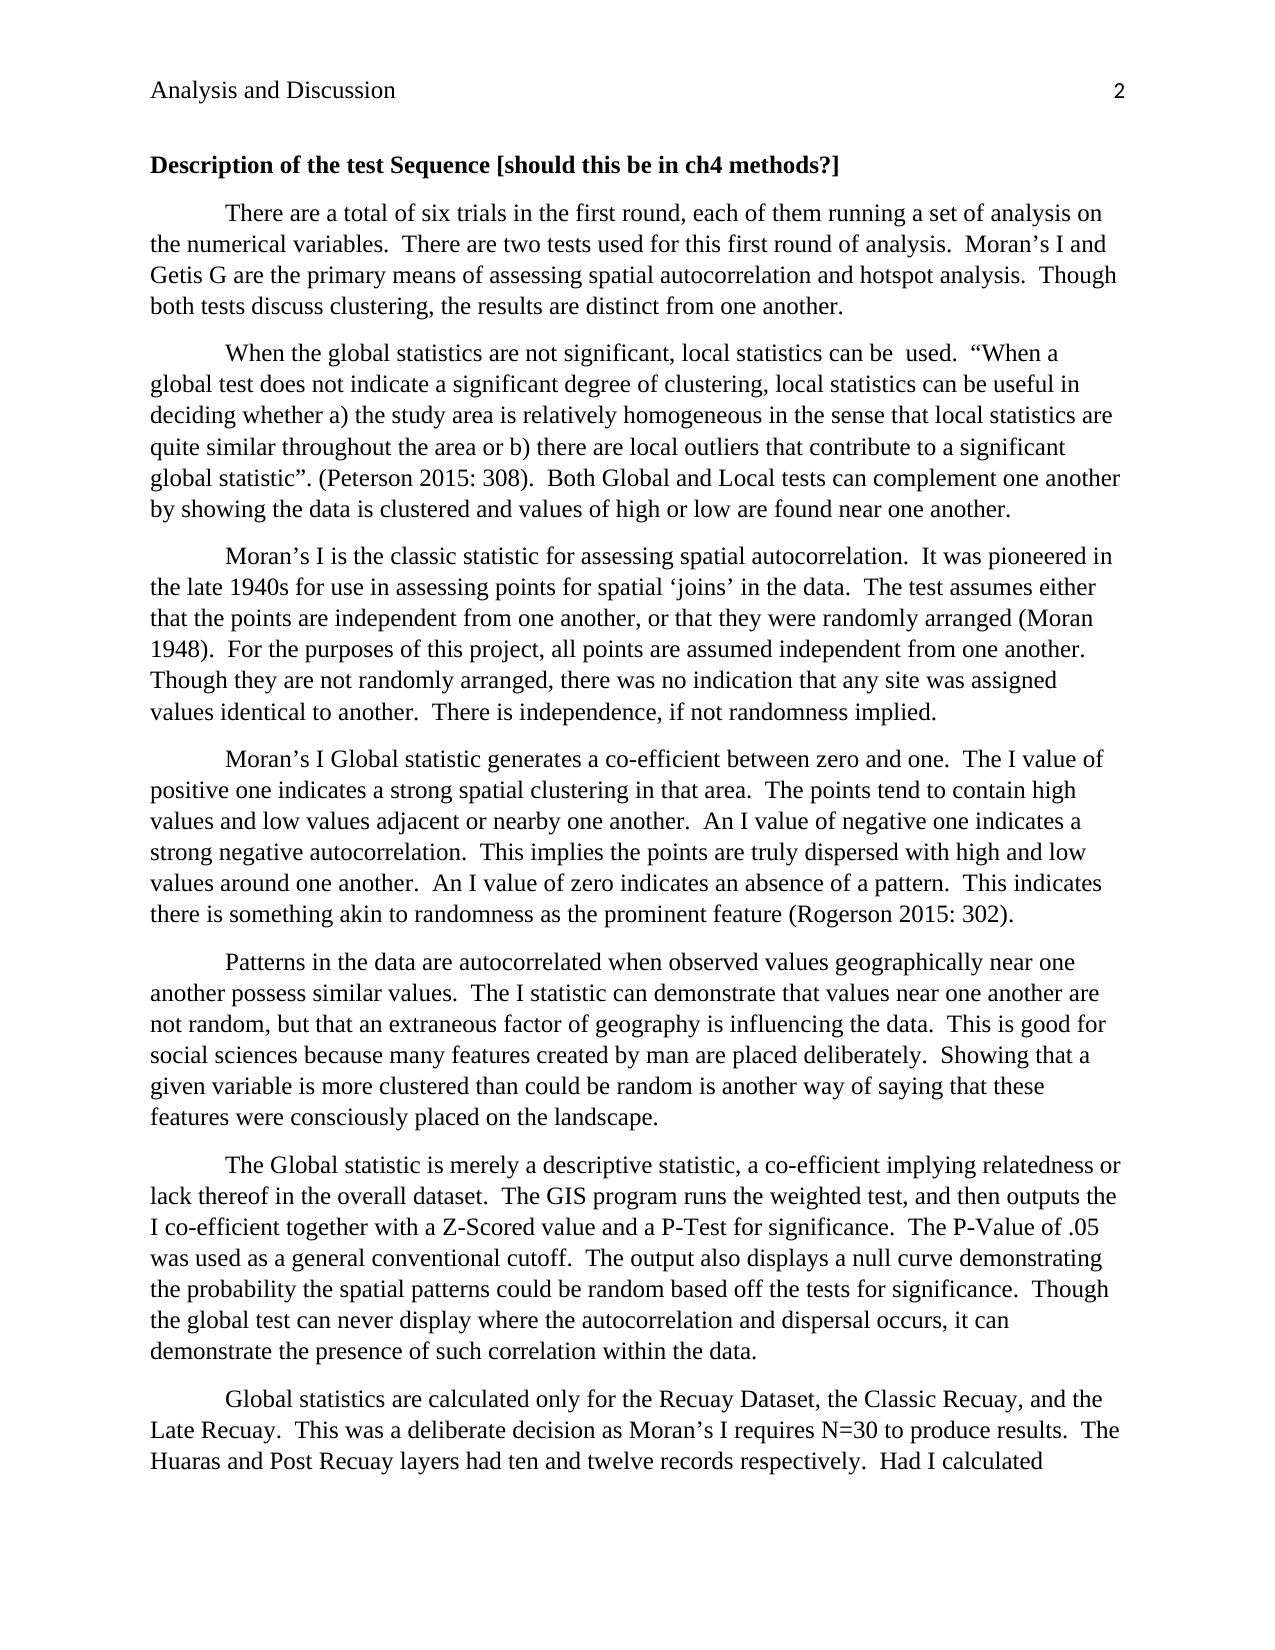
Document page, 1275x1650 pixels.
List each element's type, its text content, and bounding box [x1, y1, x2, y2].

text Description of the test Sequence [should this be in ch4 methods?] [150, 150, 1125, 179]
text When the global statistics are not significant, local statistics can be used. “When a global test does not indicate a significant degree of clustering, local statistics can be useful in deciding whether a) the study area is relatively homogeneous in the sense that local statistics are quite similar throughout the area or b) there are local outliers that contribute to a significant global statistic”. (Peterson 2015: 308). Both Global and Local tests can complement one another by showing the data is clustered and values of high or low are found near one another. [150, 338, 1125, 522]
text The Global statistic is merely a descriptive statistic, a co-efficient implying relatedness or lack thereof in the overall dataset. The GIS program runs the weighted test, and then outputs the I co-efficient together with a Z-Scored value and a P-Test for significance. The P-Value of .05 was used as a general conventional cutoff. The output also displays a null curve demonstrating the probability the spatial patterns could be random based off the tests for significance. Though the global test can never display where the autocorrelation and dispersal occurs, it can demonstrate the presence of such correlation within the data. [150, 1150, 1125, 1365]
text Patterns in the data are autocorrelated when observed values geographically near one another possess similar values. The I statistic can demonstrate that values near one another are not random, but that an extraneous factor of geography is influencing the data. This is good for social sciences because many features created by man are placed deliberately. Showing that a given variable is more clustered than could be random is another way of saying that these features were consciously placed on the landscape. [150, 947, 1125, 1131]
text There are a total of six trials in the first round, each of them running a set of analysis on the numerical variables. There are two tests used for this first round of analysis. Moran’s I and Getis G are the primary means of assessing spatial autocorrelation and hotspot analysis. Though both tests discuss clustering, the results are distinct from one another. [150, 198, 1125, 319]
text Moran’s I Global statistic generates a co-efficient between zero and one. The I value of positive one indicates a strong spatial clustering in that area. The points tend to contain high values and low values adjacent or nearby one another. An I value of negative one indicates a strong negative autocorrelation. This implies the points are truly dispersed with high and low values around one another. An I value of zero indicates an absence of a pattern. This indicates there is something akin to randomness as the prominent feature (Rogerson 2015: 302). [150, 744, 1125, 928]
text Moran’s I is the classic statistic for assessing spatial autocorrelation. It was pioneered in the late 1940s for use in assessing points for spatial ‘joins’ in the data. The test assumes either that the points are independent from one another, or that they were randomly arranged (Moran 1948). For the purposes of this project, all points are assumed independent from one another. Though they are not randomly arranged, there was no indication that any site was assigned values identical to another. There is independence, if not randomness implied. [150, 541, 1125, 725]
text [150, 1384, 1125, 1475]
